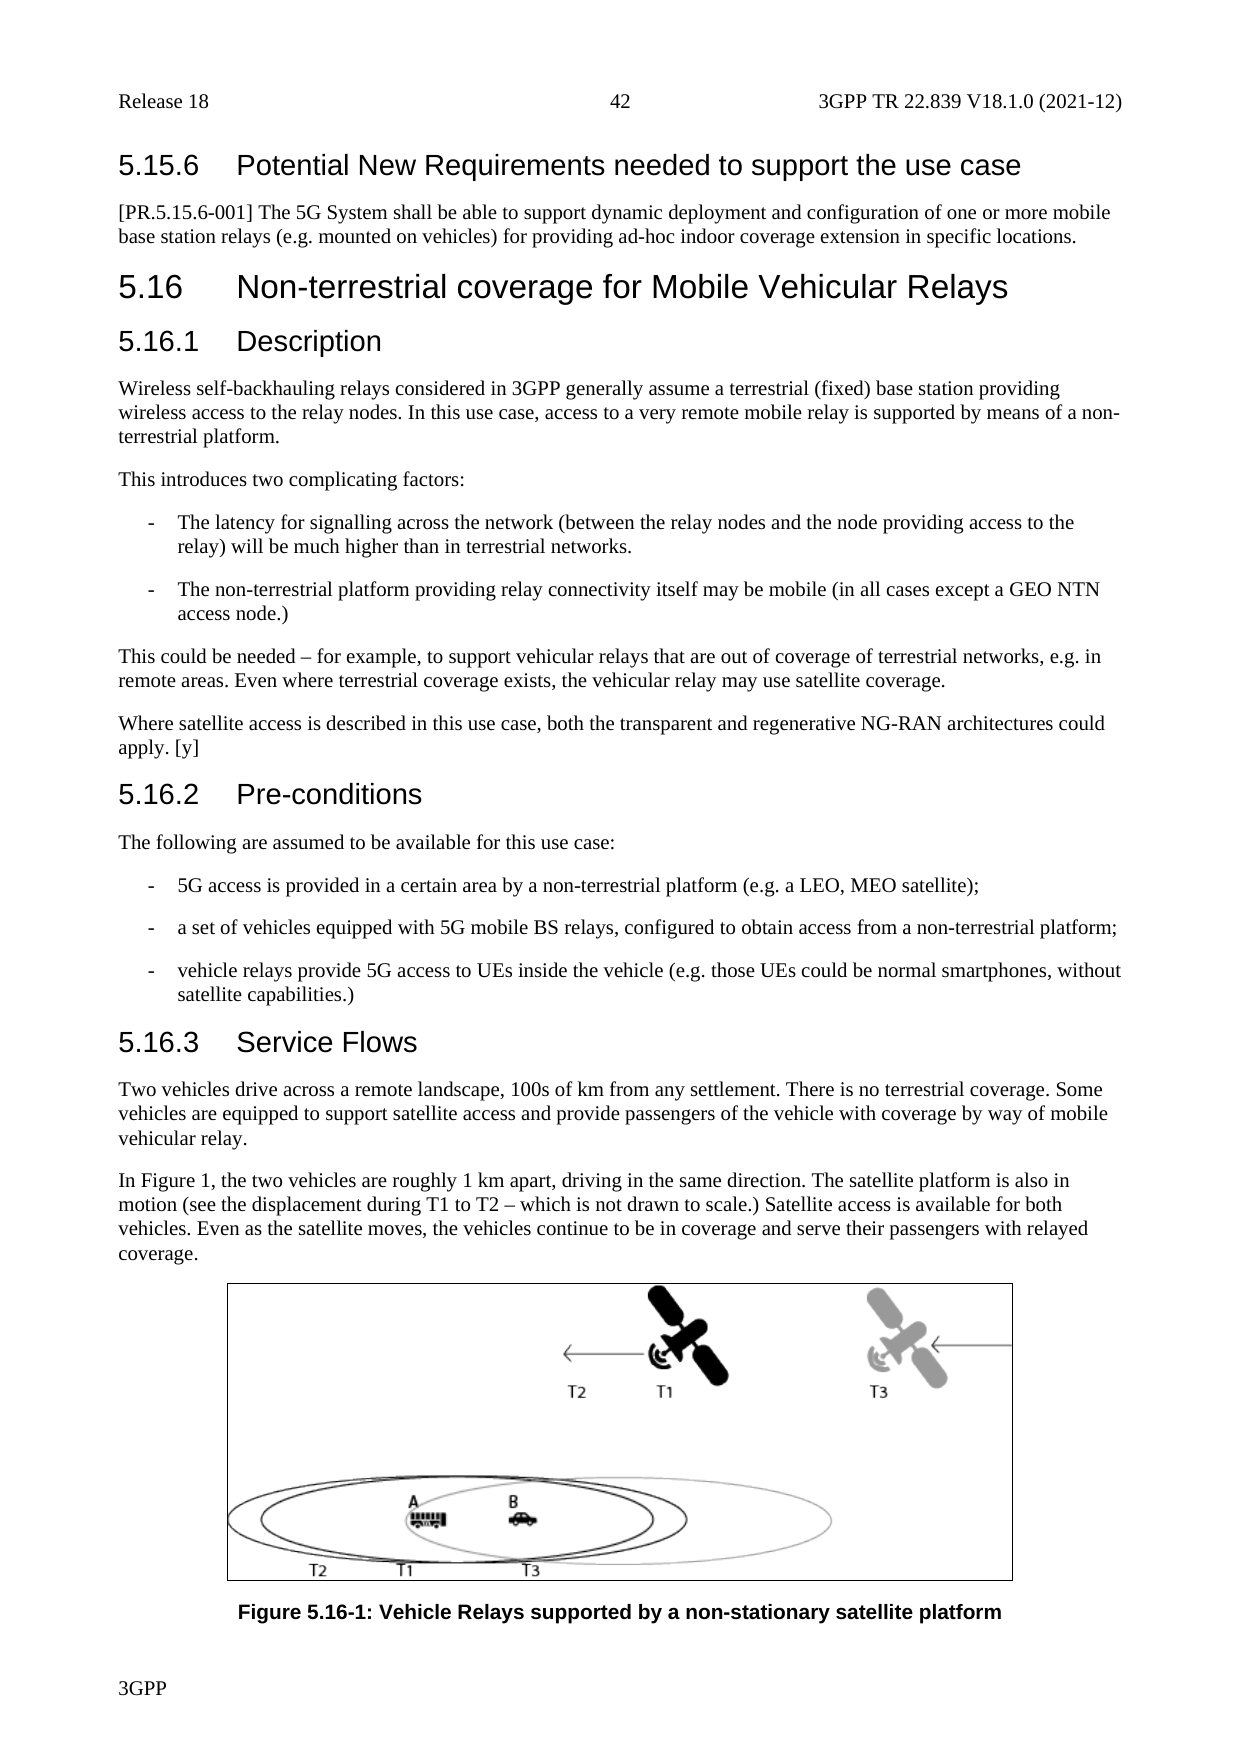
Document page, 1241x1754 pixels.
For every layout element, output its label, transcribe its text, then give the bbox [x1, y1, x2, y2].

text Where satellite access is described in this use case, both the transparent and regenerative NG-RAN architectures could apply. [y] [118, 711, 1122, 759]
subtitle 5.16 Non-terrestrial coverage for Mobile Vehicular Relays [118, 267, 1122, 305]
subtitle 5.16.1 Description [118, 324, 1122, 357]
text Two vehicles drive across a remote landscape, 100s of km from any settlement. There is no terrestrial coverage. Some vehicles are equipped to support satellite access and provide passengers of the vehicle with coverage by way of mobile vehicular relay. [118, 1077, 1122, 1149]
subtitle 5.16.3 Service Flows [118, 1025, 1122, 1058]
subtitle 5.16.2 Pre-conditions [118, 777, 1122, 811]
text Figure 5.16-1: Vehicle Relays supported by a non-stationary satellite platform [118, 1600, 1122, 1624]
text - The latency for signalling across the network (between the relay nodes and the node providing access to the relay) will be much higher than in terrestrial networks. [148, 510, 1122, 558]
text - a set of vehicles equipped with 5G mobile BS relays, configured to obtain access from a non-terrestrial platform; [148, 915, 1122, 939]
text - vehicle relays provide 5G access to UEs inside the vehicle (e.g. those UEs could be normal smartphones, without satellite capabilities.) [148, 958, 1122, 1006]
text In Figure 1, the two vehicles are roughly 1 km apart, driving in the same direction. The satellite platform is also in motion (see the displacement during T1 to T2 – which is not drawn to scale.) Satellite access is available for both vehicles. Even as the satellite moves, the vehicles continue to be in coverage and serve their passengers with relayed coverage. [118, 1168, 1122, 1264]
picture [228, 1284, 1012, 1580]
text This introduces two complicating factors: [118, 467, 1122, 491]
text - The non-terrestrial platform providing relay connectivity itself may be mobile (in all cases except a GEO NTN access node.) [148, 577, 1122, 625]
text [PR.5.15.6-001] The 5G System shall be able to support dynamic deployment and configuration of one or more mobile base station relays (e.g. mounted on vehicles) for providing ad-hoc indoor coverage extension in specific locations. [118, 200, 1122, 248]
text 5.15.6 Potential New Requirements needed to support the use case [118, 147, 1122, 181]
text - 5G access is provided in a certain area by a non-terrestrial platform (e.g. a LEO, MEO satellite); [148, 872, 1122, 897]
text This could be needed – for example, to support vehicular relays that are out of coverage of terrestrial networks, e.g. in remote areas. Even where terrestrial coverage exists, the vehicular relay may use satellite coverage. [118, 644, 1122, 692]
text Wireless self-backhauling relays considered in 3GPP generally assume a terrestrial (fixed) base station providing wireless access to the relay nodes. In this use case, access to a very remote mobile relay is supported by means of a non-terrestrial platform. [118, 376, 1122, 448]
text The following are assumed to be available for this use case: [118, 830, 1122, 854]
